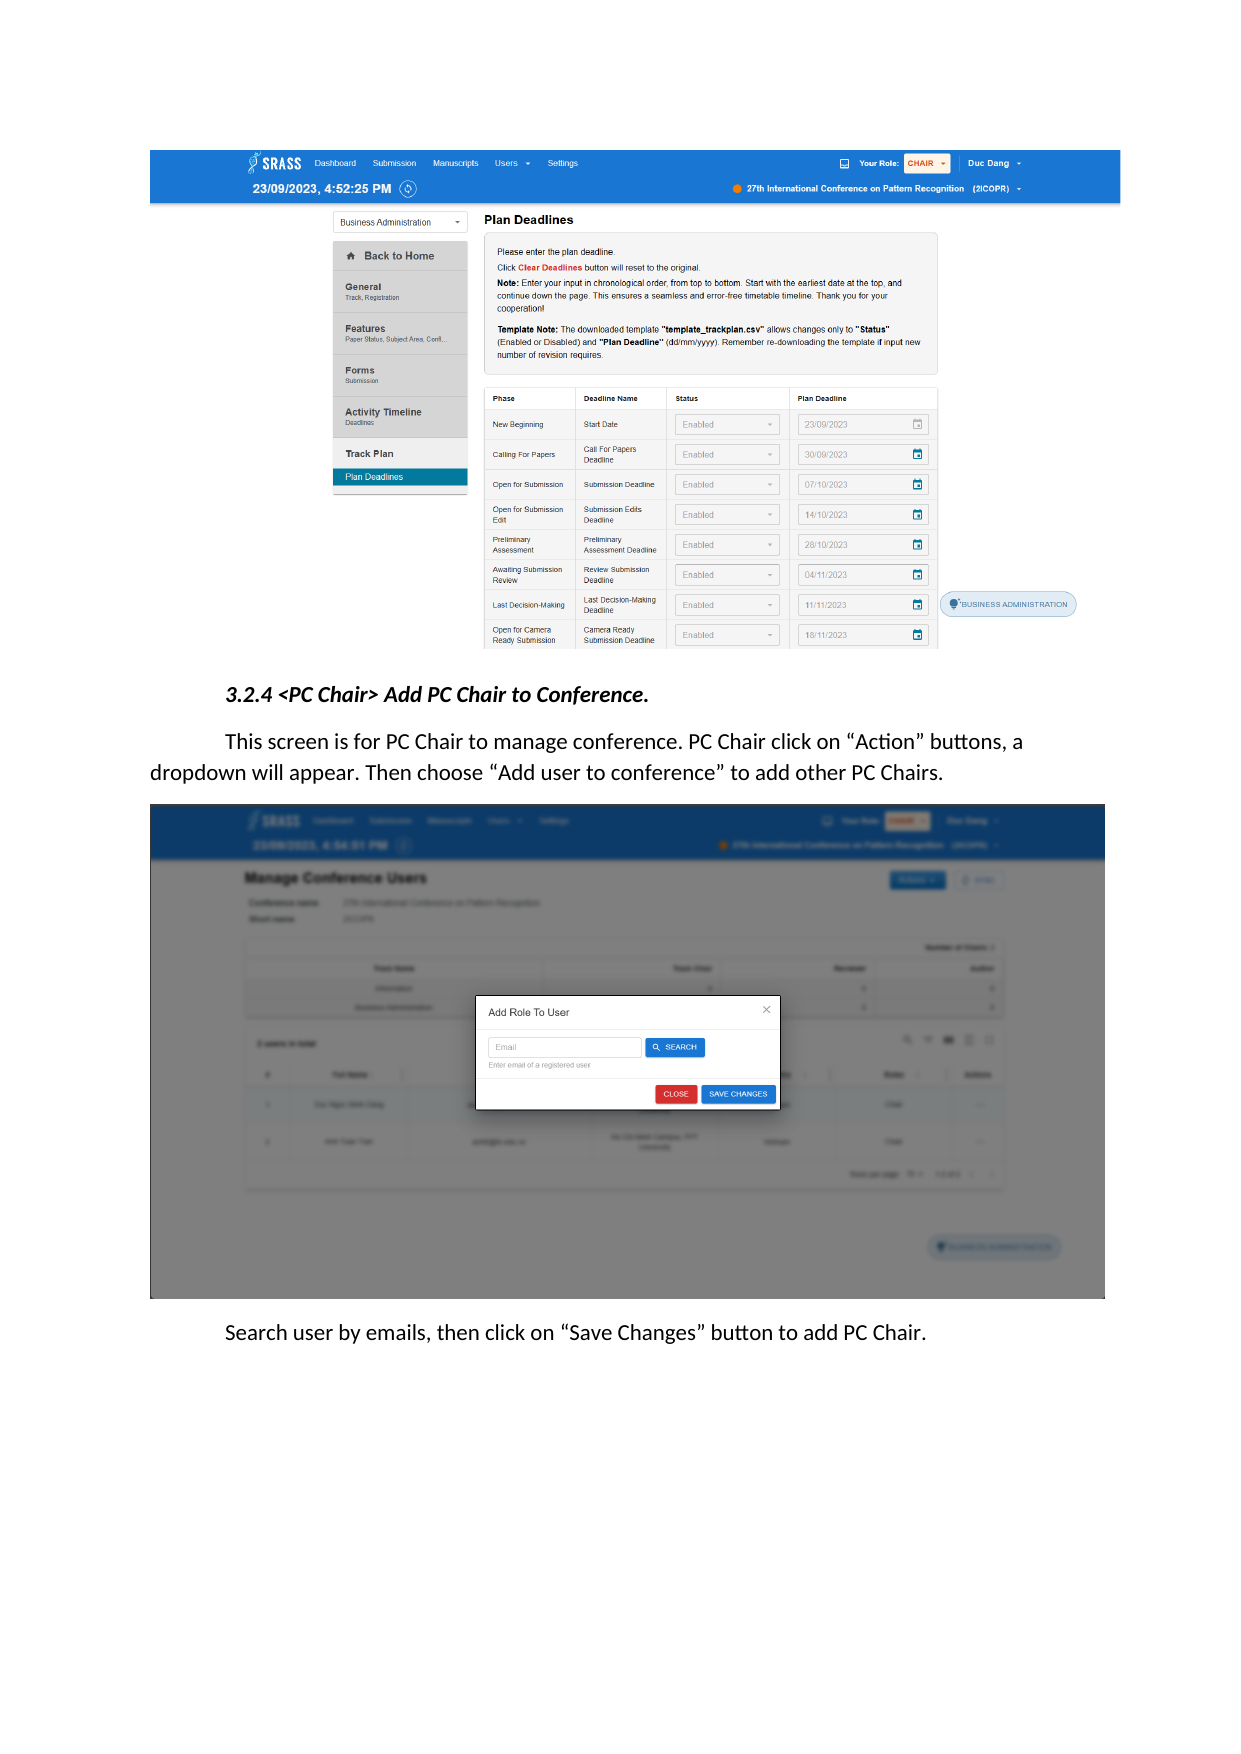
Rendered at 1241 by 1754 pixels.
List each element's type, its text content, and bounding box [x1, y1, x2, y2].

text 3.2.4 <PC Chair> Add PC Chair to Conference. [150, 649, 1093, 709]
picture [150, 150, 1121, 649]
text Search user by emails, then click on “Save Changes” button to add PC Chair. [150, 1318, 1093, 1346]
text This screen is for PC Chair to manage conference. PC Chair click on “Action” buttons, a dropdown will appear. Then choose “Add user to conference” to add other PC Chairs. [150, 727, 1093, 786]
picture [150, 804, 1105, 1299]
